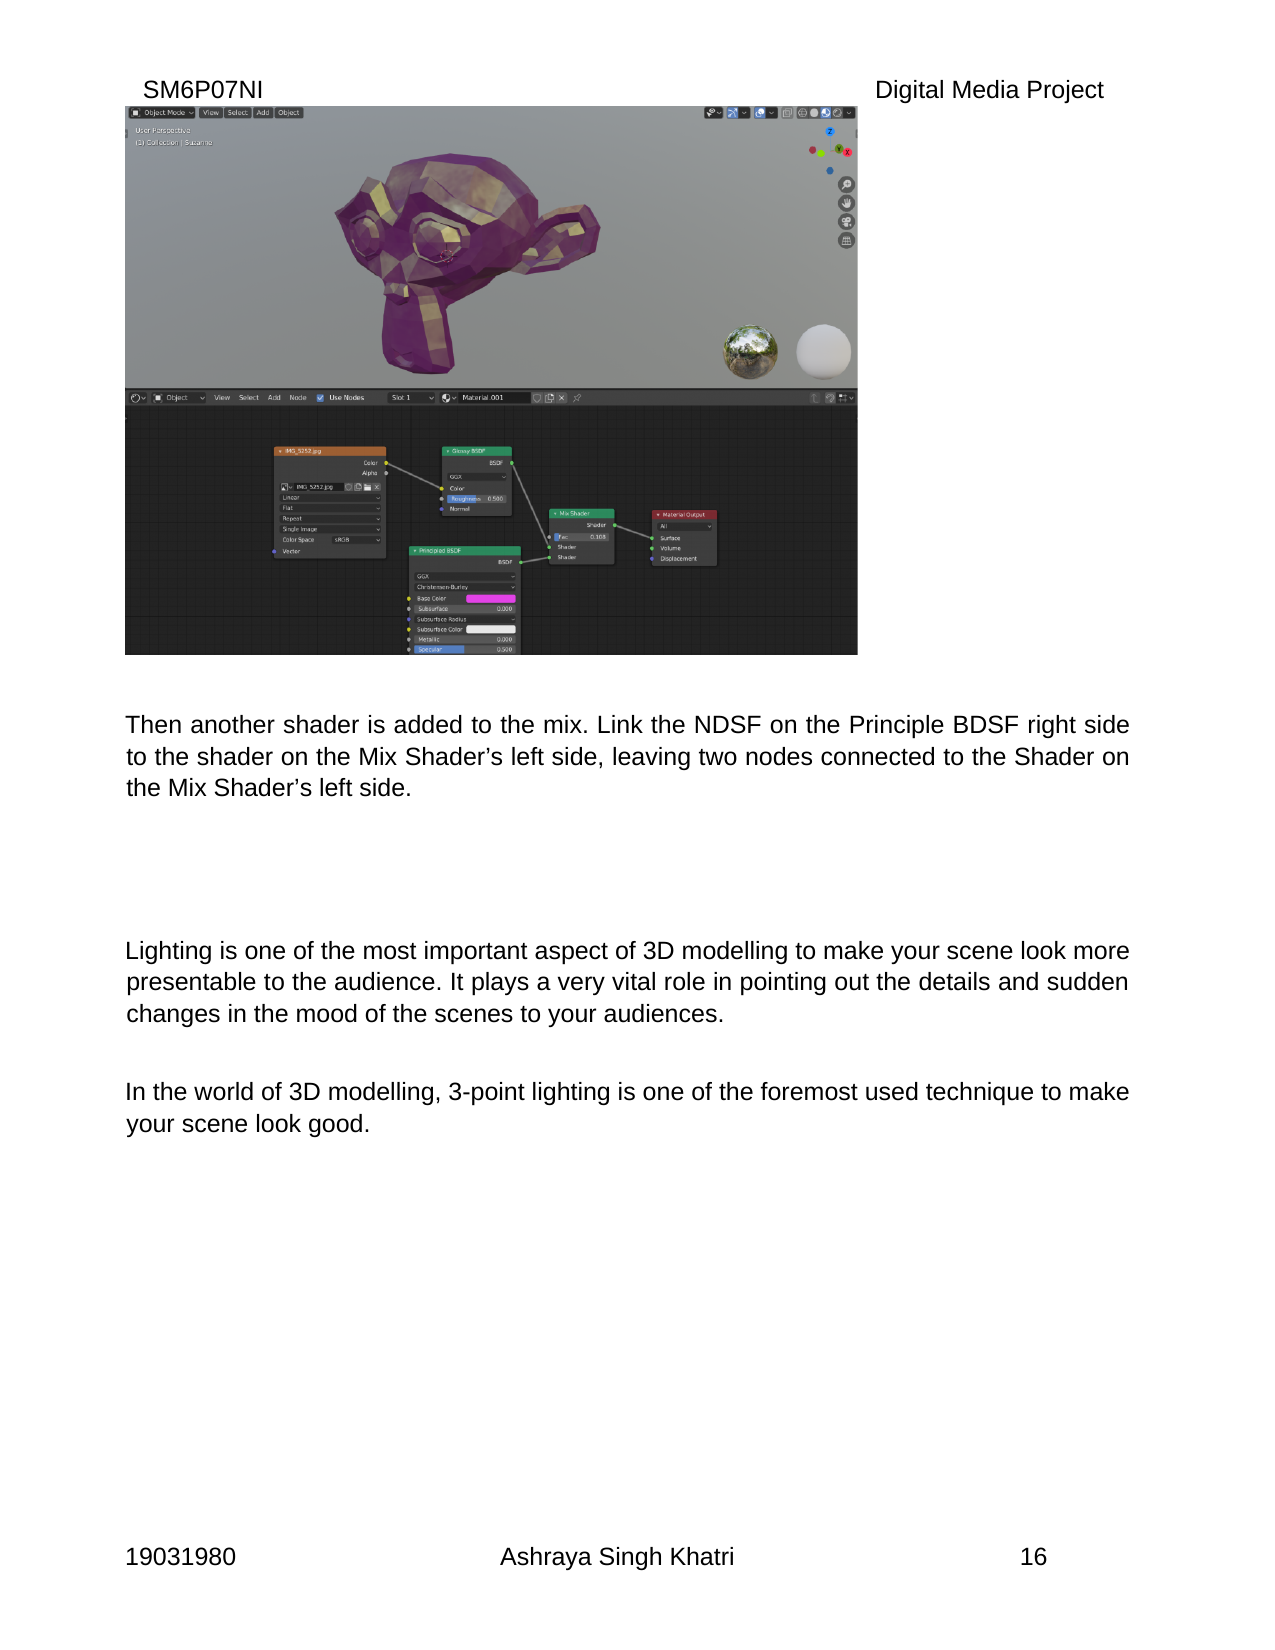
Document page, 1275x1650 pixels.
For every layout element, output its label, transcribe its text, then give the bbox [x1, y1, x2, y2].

text Then another shader is added to the mix. Link the NDSF on the Principle BDSF right side to the shader on the Mix Shader’s left side, leaving two nodes connected to the Shader on the Mix Shader’s left side. [125, 710, 1132, 802]
text Lighting is one of the most important aspect of 3D modelling to make your scene look more presentable to the audience. It plays a very vital role in pointing out the details and sudden changes in the mood of the scenes to your audiences. [125, 936, 1132, 1027]
text In the world of 3D modelling, 3-point lighting is one of the foremost used technique to make your scene look good. [125, 1077, 1132, 1137]
picture [125, 106, 858, 655]
